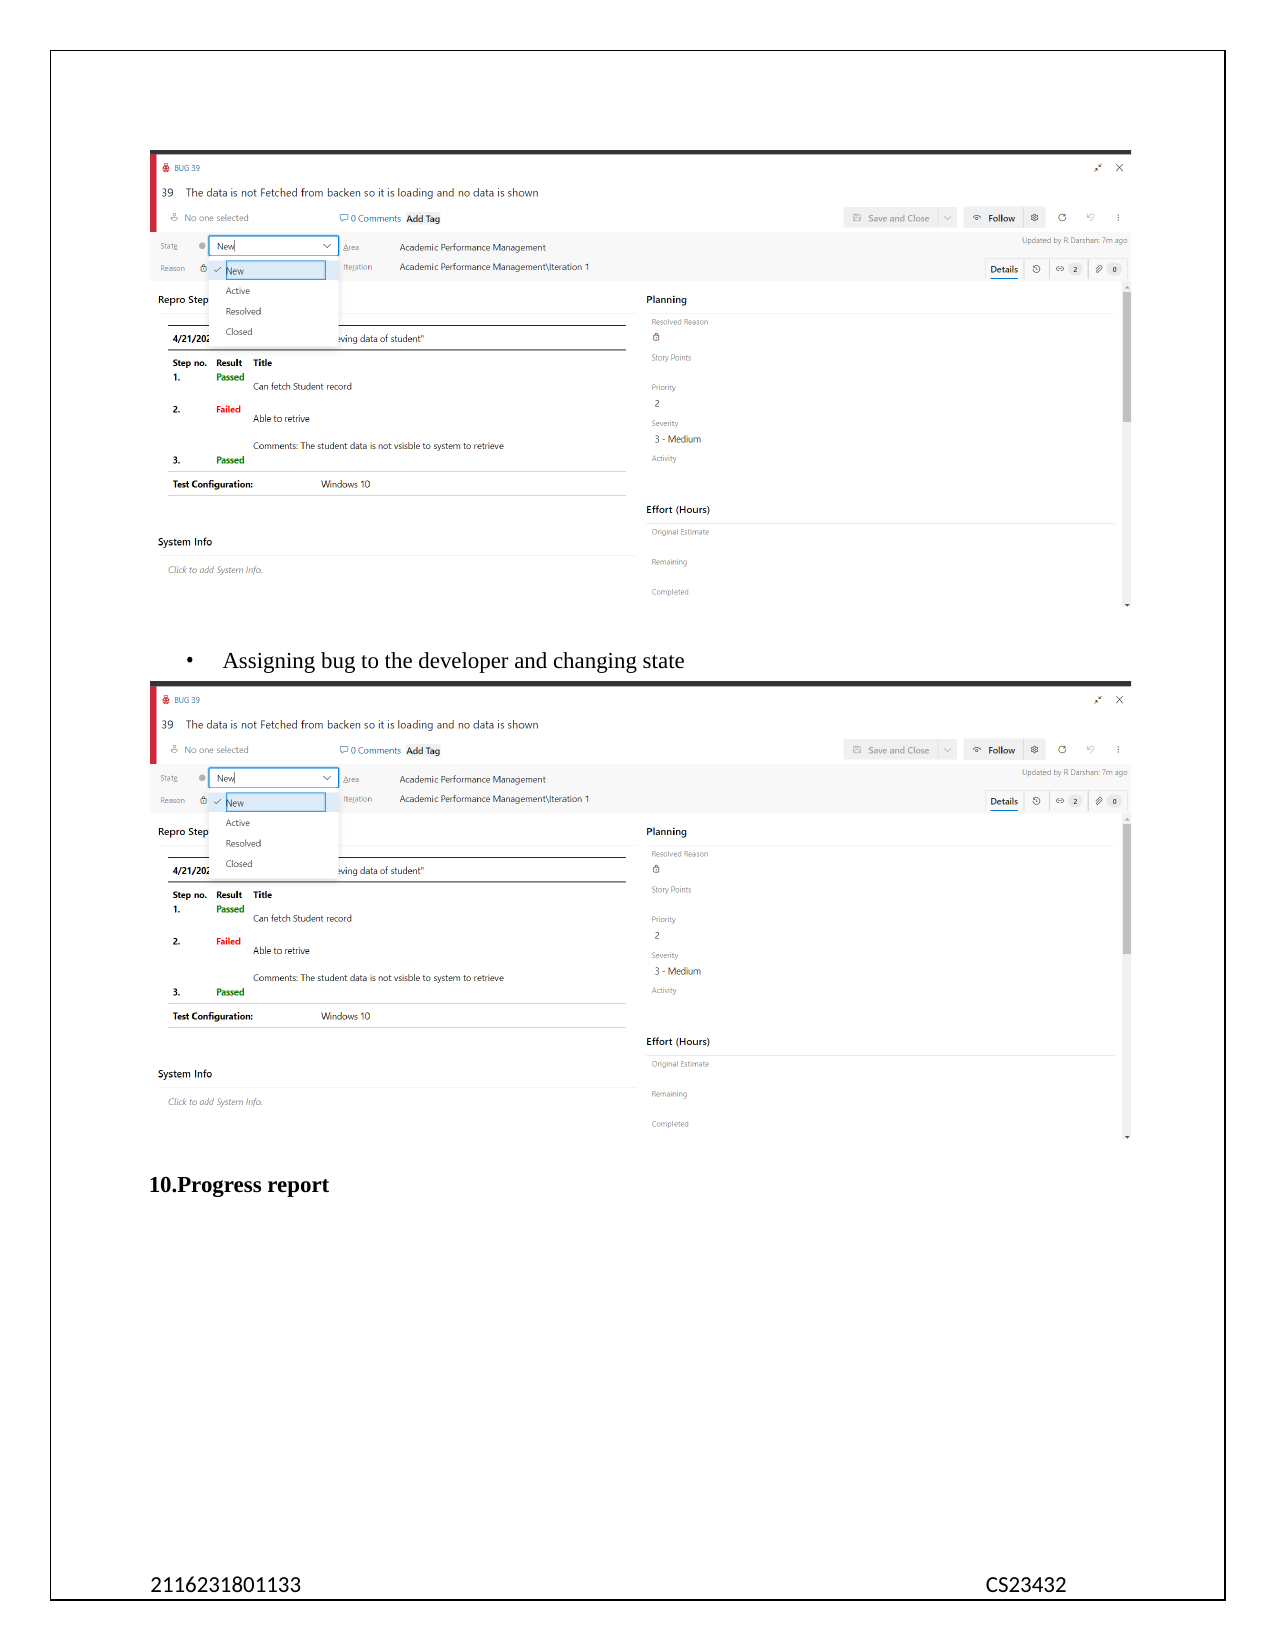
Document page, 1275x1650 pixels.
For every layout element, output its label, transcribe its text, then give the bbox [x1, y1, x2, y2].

text 10.Progress report [148, 1171, 1064, 1197]
picture [150, 681, 1132, 1139]
text • Assigning bug to the developer and changing state [150, 644, 1131, 676]
picture [150, 150, 1132, 607]
